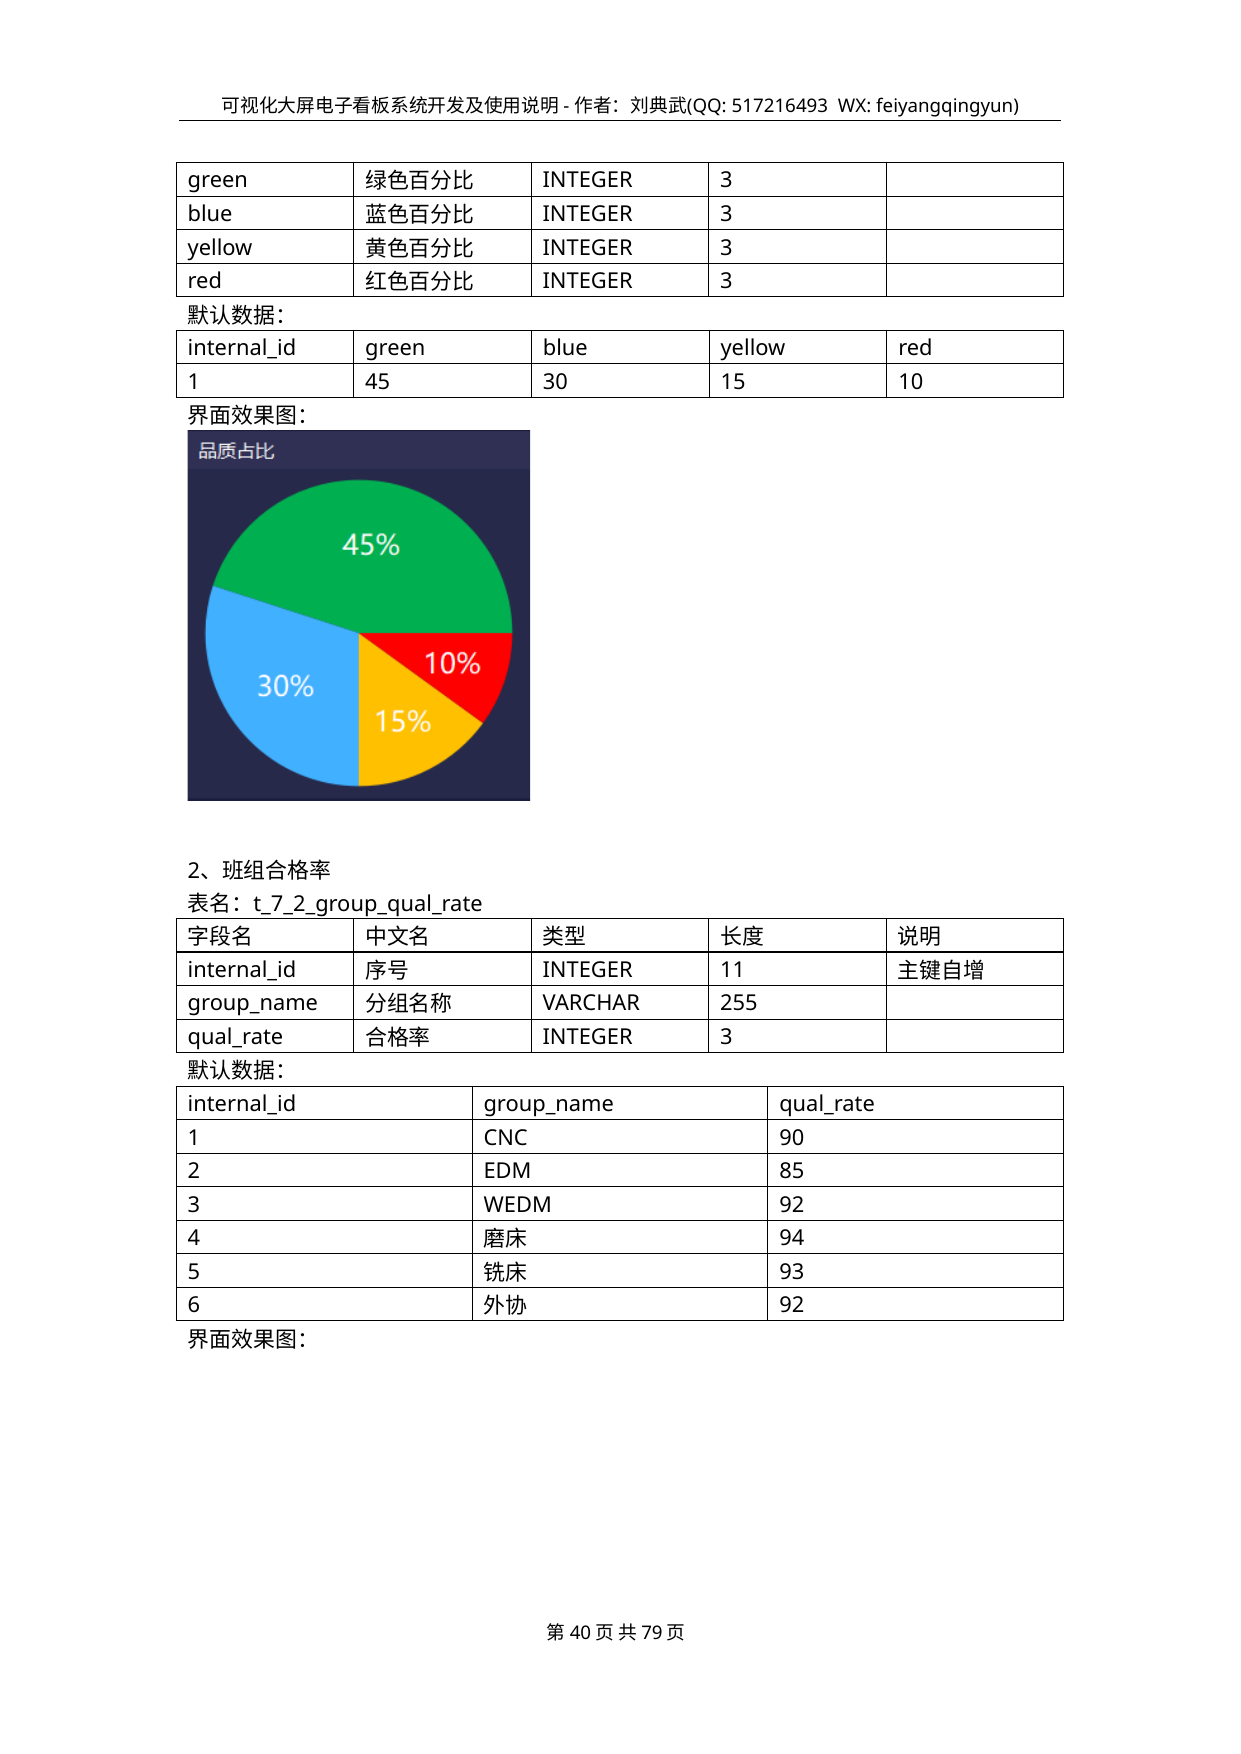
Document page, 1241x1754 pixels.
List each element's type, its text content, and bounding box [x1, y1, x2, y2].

table_cell INTEGER [532, 953, 708, 985]
table_cell VARCHAR [532, 986, 708, 1018]
table_cell 1 [177, 1120, 472, 1153]
table_cell 1 [177, 364, 353, 397]
table_cell internal_id [177, 953, 353, 985]
table_header red [887, 331, 1063, 363]
table_cell 3 [177, 1187, 472, 1220]
text 界面效果图： [187, 398, 1053, 430]
table_cell 3 [709, 230, 886, 263]
table_cell 3 [709, 163, 886, 196]
table_cell 90 [768, 1120, 1063, 1153]
table_cell 85 [768, 1154, 1063, 1186]
table_cell 11 [709, 953, 886, 985]
table_header green [354, 331, 531, 363]
table_cell 合格率 [354, 1020, 531, 1052]
table_cell 主键自增 [887, 953, 1063, 985]
table_cell 45 [354, 364, 531, 397]
table_cell [887, 986, 1063, 1018]
table_cell 3 [709, 264, 886, 296]
table_cell group_name [177, 986, 353, 1018]
table_cell yellow [177, 230, 353, 263]
text 界面效果图： [187, 1321, 1053, 1354]
table_cell 红色百分比 [354, 264, 531, 296]
table_cell INTEGER [532, 197, 708, 229]
table_header 说明 [887, 919, 1063, 951]
table_header internal_id [177, 331, 353, 363]
table_cell 255 [709, 986, 886, 1018]
text 默认数据： [187, 1053, 1053, 1086]
table_cell CNC [473, 1120, 767, 1153]
table_cell EDM [473, 1154, 767, 1186]
table_cell 绿色百分比 [354, 163, 531, 196]
table_cell INTEGER [532, 1020, 708, 1052]
table_cell 3 [709, 197, 886, 229]
table_cell red [177, 264, 353, 296]
table_cell 黄色百分比 [354, 230, 531, 263]
table_header qual_rate [768, 1087, 1063, 1119]
table_cell 92 [768, 1288, 1063, 1320]
table_header 长度 [709, 919, 886, 951]
table_cell 蓝色百分比 [354, 197, 531, 229]
table_cell INTEGER [532, 163, 708, 196]
table_header group_name [473, 1087, 767, 1119]
table_cell 2 [177, 1154, 472, 1186]
table_cell 磨床 [473, 1221, 767, 1253]
text 表名：t_7_2_group_qual_rate [187, 885, 1053, 918]
table_cell 93 [768, 1254, 1063, 1287]
table_cell 15 [710, 364, 886, 397]
table_cell 分组名称 [354, 986, 531, 1018]
table_cell 10 [887, 364, 1063, 397]
table_header 类型 [532, 919, 708, 951]
table_header internal_id [177, 1087, 472, 1119]
table_cell [887, 264, 1063, 296]
table_cell INTEGER [532, 230, 708, 263]
table_cell 3 [709, 1020, 886, 1052]
table_cell 外协 [473, 1288, 767, 1320]
table_cell 94 [768, 1221, 1063, 1253]
table_cell 30 [532, 364, 709, 397]
table_header 中文名 [354, 919, 531, 951]
table_cell 5 [177, 1254, 472, 1287]
table_header 字段名 [177, 919, 353, 951]
table_header yellow [710, 331, 886, 363]
table_cell [887, 197, 1063, 229]
table_cell 序号 [354, 953, 531, 985]
table_cell 铣床 [473, 1254, 767, 1287]
table_cell 4 [177, 1221, 472, 1253]
table_cell INTEGER [532, 264, 708, 296]
table_header blue [532, 331, 709, 363]
picture [187, 430, 531, 801]
text 2、班组合格率 [187, 853, 1053, 885]
text 默认数据： [187, 297, 1053, 330]
table_cell qual_rate [177, 1020, 353, 1052]
table_cell blue [177, 197, 353, 229]
table_cell WEDM [473, 1187, 767, 1220]
table_cell 6 [177, 1288, 472, 1320]
table_cell [887, 230, 1063, 263]
table_cell [887, 163, 1063, 196]
table_cell 92 [768, 1187, 1063, 1220]
table_cell [887, 1020, 1063, 1052]
table_cell green [177, 163, 353, 196]
